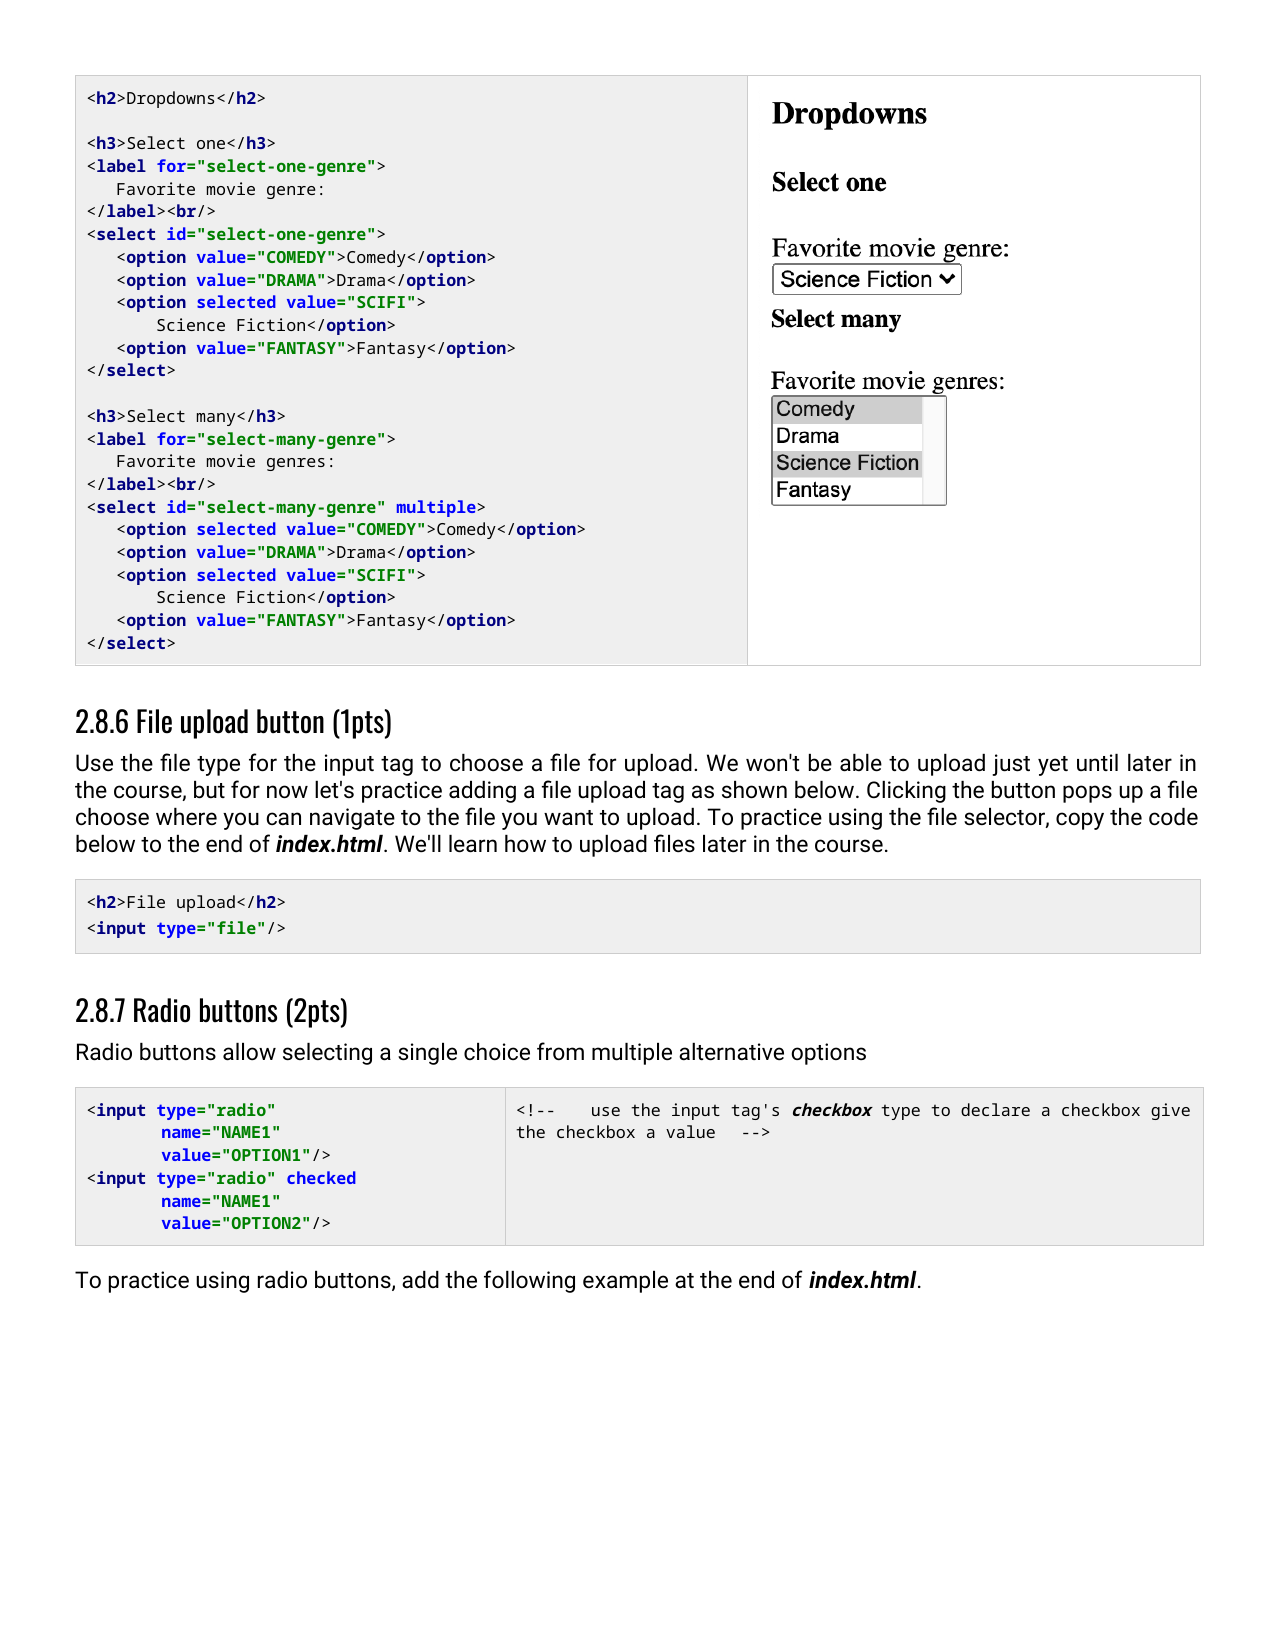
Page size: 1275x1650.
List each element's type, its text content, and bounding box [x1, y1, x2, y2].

text To practice using radio buttons, add the following example at the end of index.html. [75, 1267, 1200, 1294]
table_header <!-- use the input tag's checkbox type to declare a checkbox give the checkbox a value --> [506, 1088, 1203, 1245]
subtitle 2.8.6 File upload button (1pts) [75, 699, 1200, 742]
table_header <h2>Dropdowns</h2> <h3>Select one</h3> <label for="select-one-genre"> Favorite movie genre: </label><br/> <select id="select-one-genre"> <option value="COMEDY">Comedy</option> <option value="DRAMA">Drama</option> <option selected value="SCIFI"> Science Fiction</option> <option value="FANTASY">Fantasy</option> </select> <h3>Select many</h3> <label for="select-many-genre"> Favorite movie genres: </label><br/> <select id="select-many-genre" multiple> <option selected value="COMEDY">Comedy</option> <option value="DRAMA">Drama</option> <option selected value="SCIFI"> Science Fiction</option> <option value="FANTASY">Fantasy</option> </select> [76, 76, 747, 664]
picture [758, 86, 1035, 520]
subtitle 2.8.7 Radio buttons (2pts) [75, 988, 1200, 1031]
table_header [748, 76, 1200, 664]
table_header <h2>File upload</h2> <input type="file"/> [76, 880, 1200, 953]
text Use the file type for the input tag to choose a file for upload. We won't be able to upload just yet until later in the course, but for now let's practice adding a file upload tag as shown below. Clicking the button pops up a file choose where you can navigate to the file you want to upload. To practice using the file selector, copy the code below to the end of index.html. We'll learn how to upload files later in the course. [75, 751, 1200, 858]
text Radio buttons allow selecting a single choice from multiple alternative options [75, 1039, 1200, 1066]
table_header <input type="radio" name="NAME1" value="OPTION1"/> <input type="radio" checked name="NAME1" value="OPTION2"/> [76, 1088, 505, 1245]
